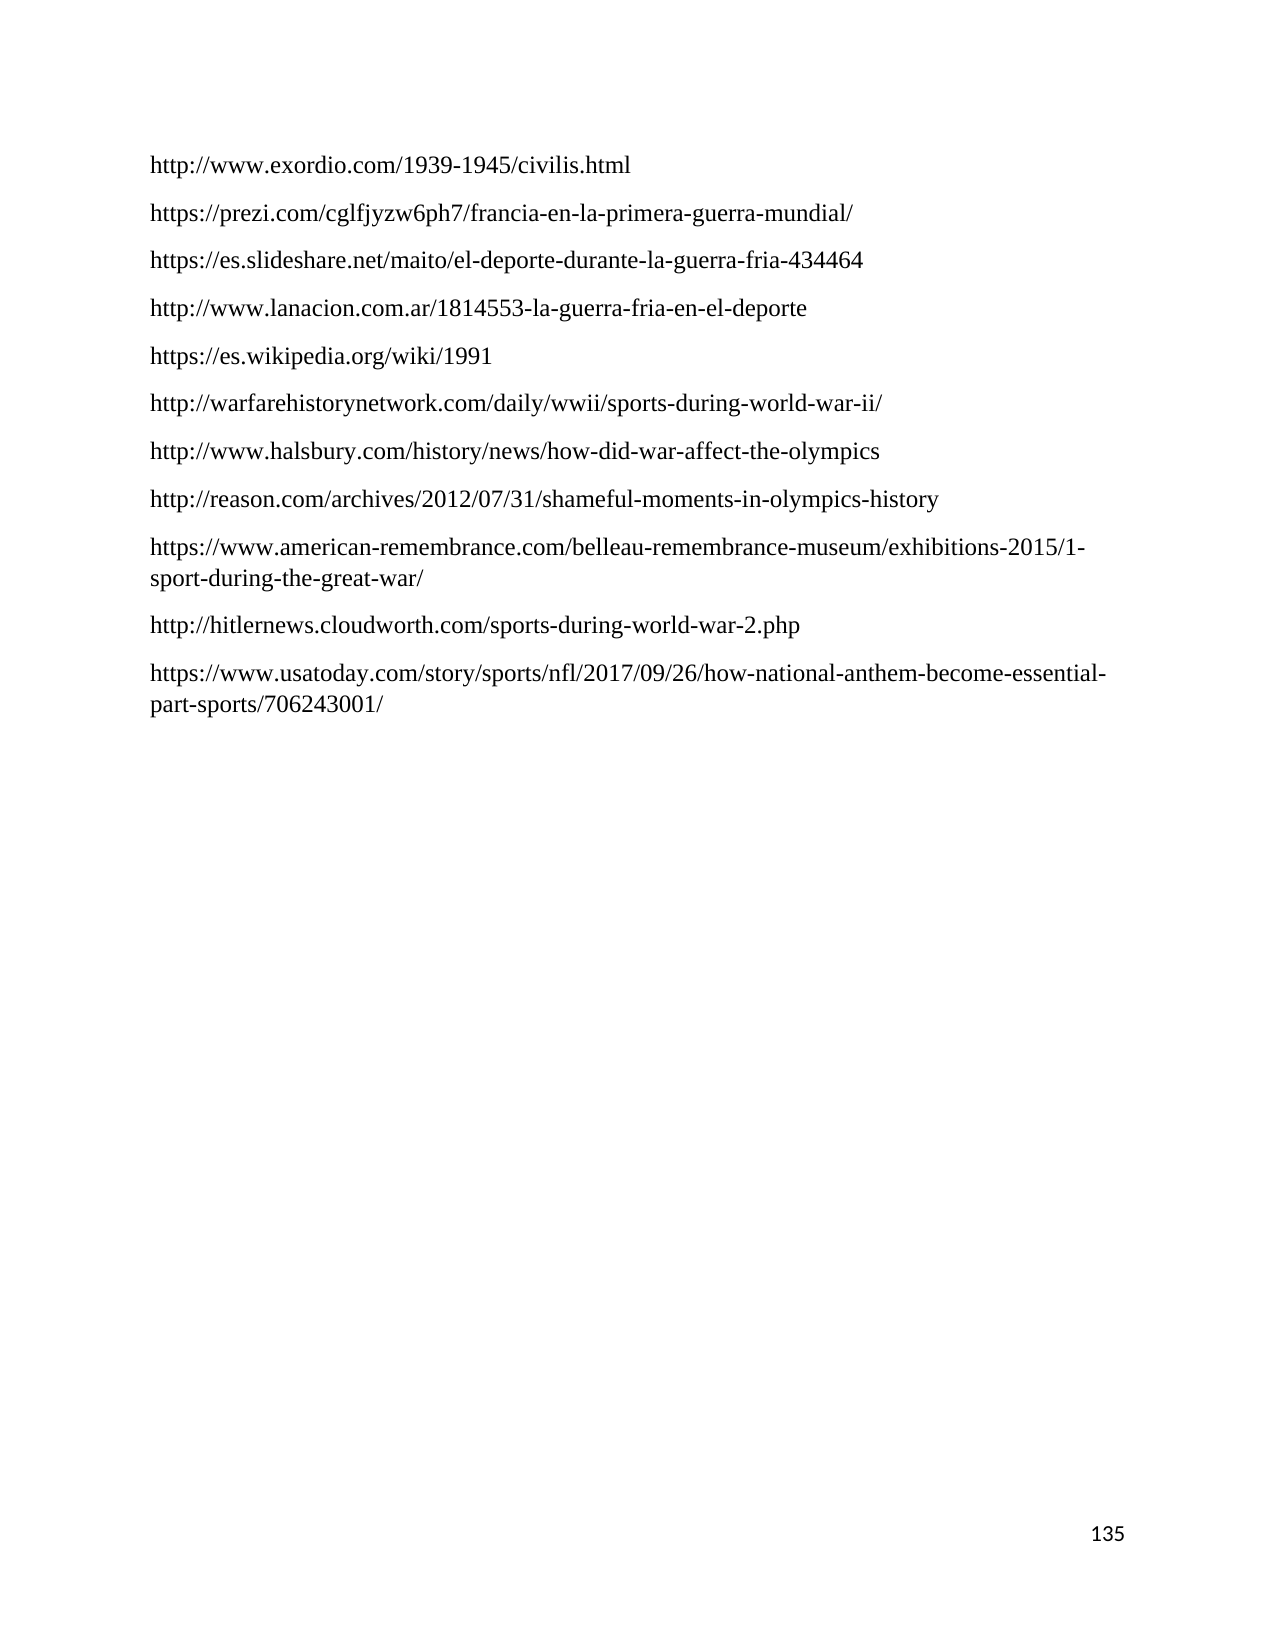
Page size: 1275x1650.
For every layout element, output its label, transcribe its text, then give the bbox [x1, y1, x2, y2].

text http://reason.com/archives/2012/07/31/shameful-moments-in-olympics-history [150, 484, 1125, 513]
text https://prezi.com/cglfjyzw6ph7/francia-en-la-primera-guerra-mundial/ [150, 198, 1125, 226]
text http://warfarehistorynetwork.com/daily/wwii/sports-during-world-war-ii/ [150, 388, 1125, 417]
text https://www.american-remembrance.com/belleau-remembrance-museum/exhibitions-2015/1-sport-during-the-great-war/ [150, 532, 1125, 591]
text http://www.exordio.com/1939-1945/civilis.html [150, 150, 1125, 179]
text https://www.usatoday.com/story/sports/nfl/2017/09/26/how-national-anthem-become-essential-part-sports/706243001/ [150, 658, 1125, 718]
text http://www.lanacion.com.ar/1814553-la-guerra-fria-en-el-deporte [150, 293, 1125, 322]
text https://es.wikipedia.org/wiki/1991 [150, 341, 1125, 369]
text http://www.halsbury.com/history/news/how-did-war-affect-the-olympics [150, 436, 1125, 465]
text http://hitlernews.cloudworth.com/sports-during-world-war-2.php [150, 610, 1125, 639]
text https://es.slideshare.net/maito/el-deporte-durante-la-guerra-fria-434464 [150, 245, 1125, 274]
